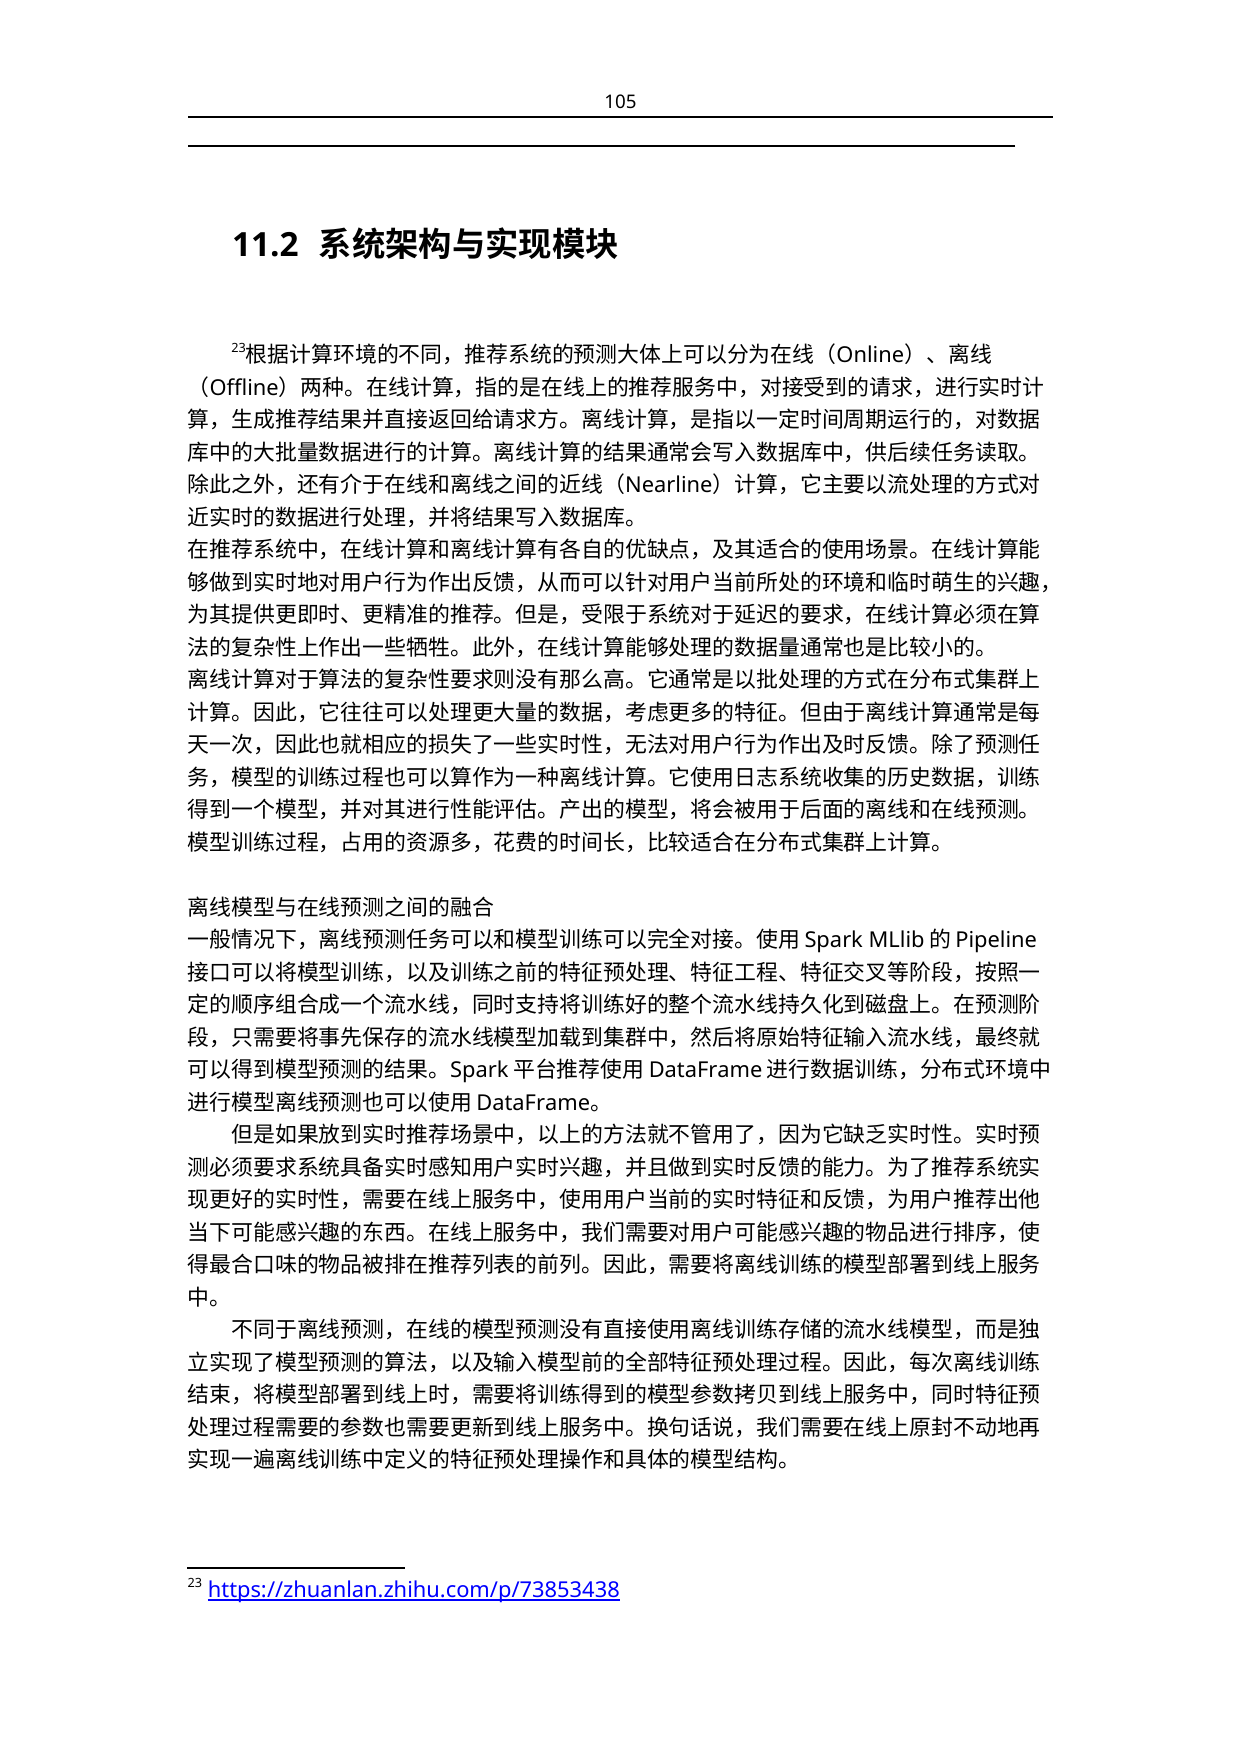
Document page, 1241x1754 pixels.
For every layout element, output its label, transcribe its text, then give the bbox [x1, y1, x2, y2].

text 一般情况下，离线预测任务可以和模型训练可以完全对接。使用Spark MLlib的Pipeline接口可以将模型训练，以及训练之前的特征预处理、特征工程、特征交叉等阶段，按照一定的顺序组合成一个流水线，同时支持将训练好的整个流水线持久化到磁盘上。在预测阶段，只需要将事先保存的流水线模型加载到集群中，然后将原始特征输入流水线，最终就可以得到模型预测的结果。Spark平台推荐使用DataFrame进行数据训练，分布式环境中进行模型离线预测也可以使用DataFrame。 [187, 922, 1053, 1117]
text 在推荐系统中，在线计算和离线计算有各自的优缺点，及其适合的使用场景。在线计算能够做到实时地对用户行为作出反馈，从而可以针对用户当前所处的环境和临时萌生的兴趣，为其提供更即时、更精准的推荐。但是，受限于系统对于延迟的要求，在线计算必须在算法的复杂性上作出一些牺牲。此外，在线计算能够处理的数据量通常也是比较小的。 [187, 532, 1053, 662]
text 但是如果放到实时推荐场景中，以上的方法就不管用了，因为它缺乏实时性。实时预测必须要求系统具备实时感知用户实时兴趣，并且做到实时反馈的能力。为了推荐系统实现更好的实时性，需要在线上服务中，使用用户当前的实时特征和反馈，为用户推荐出他当下可能感兴趣的东西。在线上服务中，我们需要对用户可能感兴趣的物品进行排序，使得最合口味的物品被排在推荐列表的前列。因此，需要将离线训练的模型部署到线上服务中。 [187, 1117, 1053, 1312]
text 根据计算环境的不同，推荐系统的预测大体上可以分为在线（Online）、离线（Offline）两种。在线计算，指的是在线上的推荐服务中，对接受到的请求，进行实时计算，生成推荐结果并直接返回给请求方。离线计算，是指以一定时间周期运行的，对数据库中的大批量数据进行的计算。离线计算的结果通常会写入数据库中，供后续任务读取。除此之外，还有介于在线和离线之间的近线（Nearline）计算，它主要以流处理的方式对近实时的数据进行处理，并将结果写入数据库。 [187, 337, 1053, 532]
text 不同于离线预测，在线的模型预测没有直接使用离线训练存储的流水线模型，而是独立实现了模型预测的算法，以及输入模型前的全部特征预处理过程。因此，每次离线训练结束，将模型部署到线上时，需要将训练得到的模型参数拷贝到线上服务中，同时特征预处理过程需要的参数也需要更新到线上服务中。换句话说，我们需要在线上原封不动地再实现一遍离线训练中定义的特征预处理操作和具体的模型结构。 [187, 1312, 1053, 1474]
text 离线计算对于算法的复杂性要求则没有那么高。它通常是以批处理的方式在分布式集群上计算。因此，它往往可以处理更大量的数据，考虑更多的特征。但由于离线计算通常是每天一次，因此也就相应的损失了一些实时性，无法对用户行为作出及时反馈。除了预测任务，模型的训练过程也可以算作为一种离线计算。它使用日志系统收集的历史数据，训练得到一个模型，并对其进行性能评估。产出的模型，将会被用于后面的离线和在线预测。模型训练过程，占用的资源多，花费的时间长，比较适合在分布式集群上计算。 [187, 662, 1053, 857]
subtitle 系统架构与实现模块 [232, 209, 1053, 274]
text 离线模型与在线预测之间的融合 [187, 889, 1053, 922]
